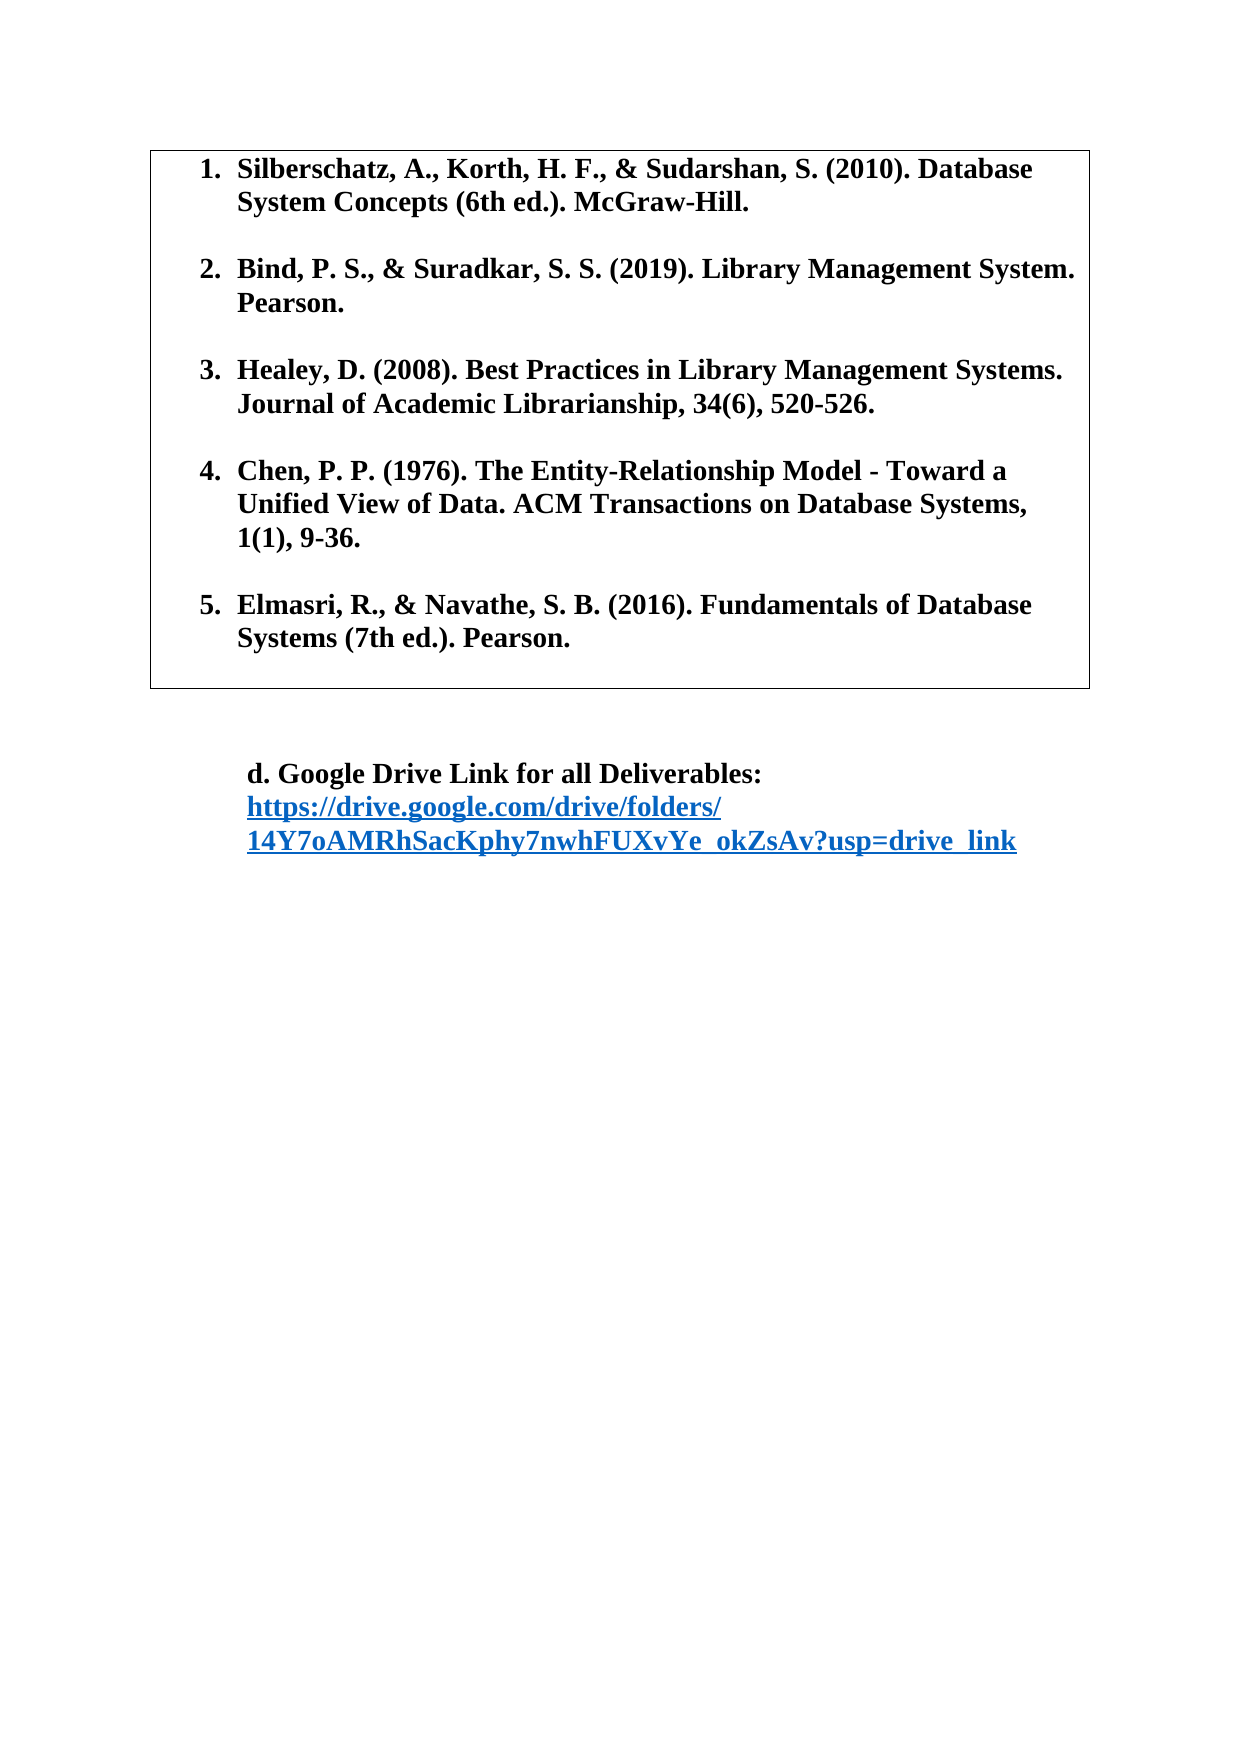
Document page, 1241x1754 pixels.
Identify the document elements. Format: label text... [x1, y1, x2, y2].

table_header Silberschatz, A., Korth, H. F., & Sudarshan, S. (2010). Database System Concepts (6th ed.). McGraw-Hill. Bind, P. S., & Suradkar, S. S. (2019). Library Management System. Pearson. Healey, D. (2008). Best Practices in Library Management Systems. Journal of Academic Librarianship, 34(6), 520-526. Chen, P. P. (1976). The Entity-Relationship Model - Toward a Unified View of Data. ACM Transactions on Database Systems, 1(1), 9-36. Elmasri, R., & Navathe, S. B. (2016). Fundamentals of Database Systems (7th ed.). Pearson. [151, 151, 1089, 688]
text d. Google Drive Link for all Deliverables: [247, 722, 1090, 789]
text https://drive.google.com/drive/folders/14Y7oAMRhSacKphy7nwhFUXvYe_okZsAv?usp=drive_link [247, 789, 1090, 856]
